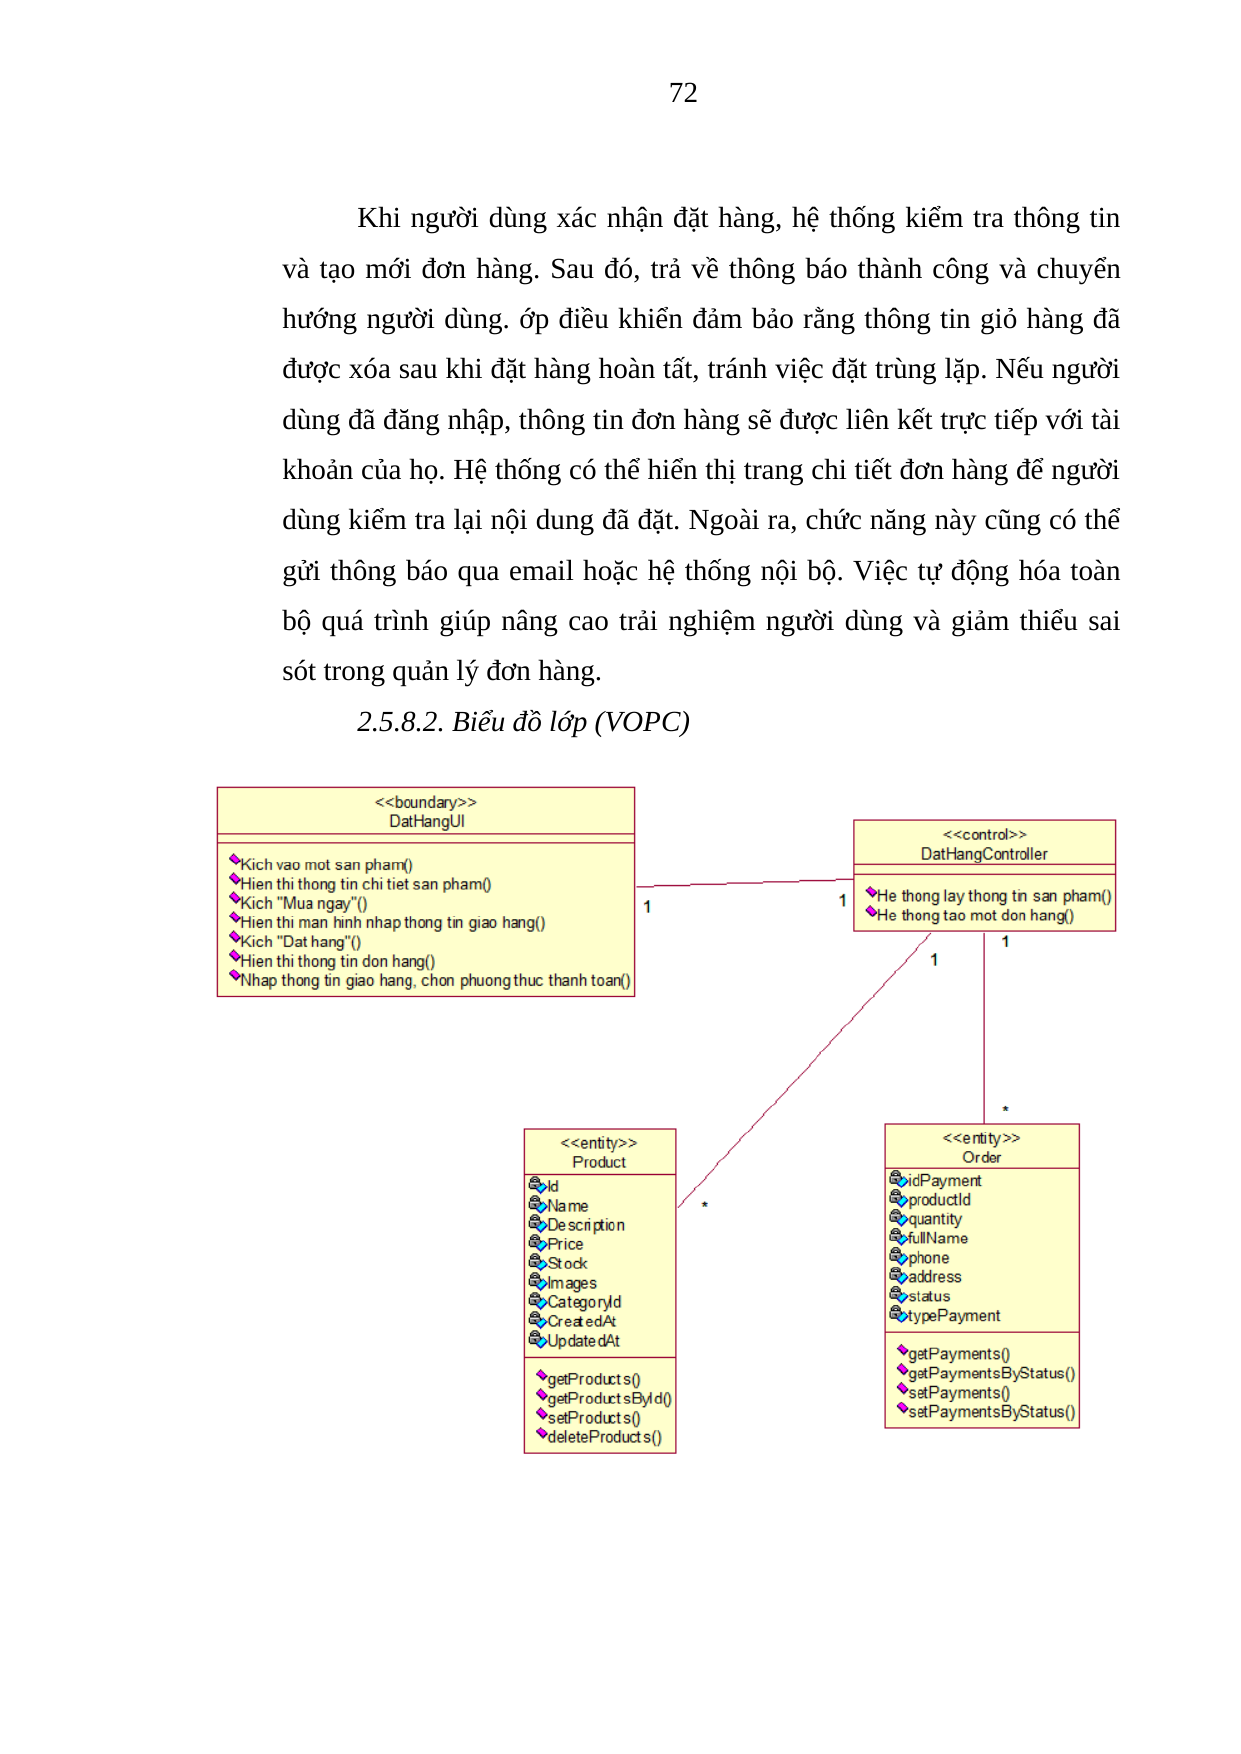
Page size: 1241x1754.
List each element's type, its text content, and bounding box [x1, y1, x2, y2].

text 2.5.8.2. Biểu đồ lớp (VOPC) [282, 704, 1122, 737]
picture [206, 781, 1119, 1453]
text Khi người dùng xác nhận đặt hàng, hệ thống kiểm tra thông tin và tạo mới đơn hàng. Sau đó, trả về thông báo thành công và chuyển hướng người dùng. ớp điều khiển đảm bảo rằng thông tin giỏ hàng đã được xóa sau khi đặt hàng hoàn tất, tránh việc đặt trùng lặp. Nếu người dùng đã đăng nhập, thông tin đơn hàng sẽ được liên kết trực tiếp với tài khoản của họ. Hệ thống có thể hiển thị trang chi tiết đơn hàng để người dùng kiểm tra lại nội dung đã đặt. Ngoài ra, chức năng này cũng có thể gửi thông báo qua email hoặc hệ thống nội bộ. Việc tự động hóa toàn bộ quá trình giúp nâng cao trải nghiệm người dùng và giảm thiểu sai sót trong quản lý đơn hàng. [282, 201, 1122, 687]
